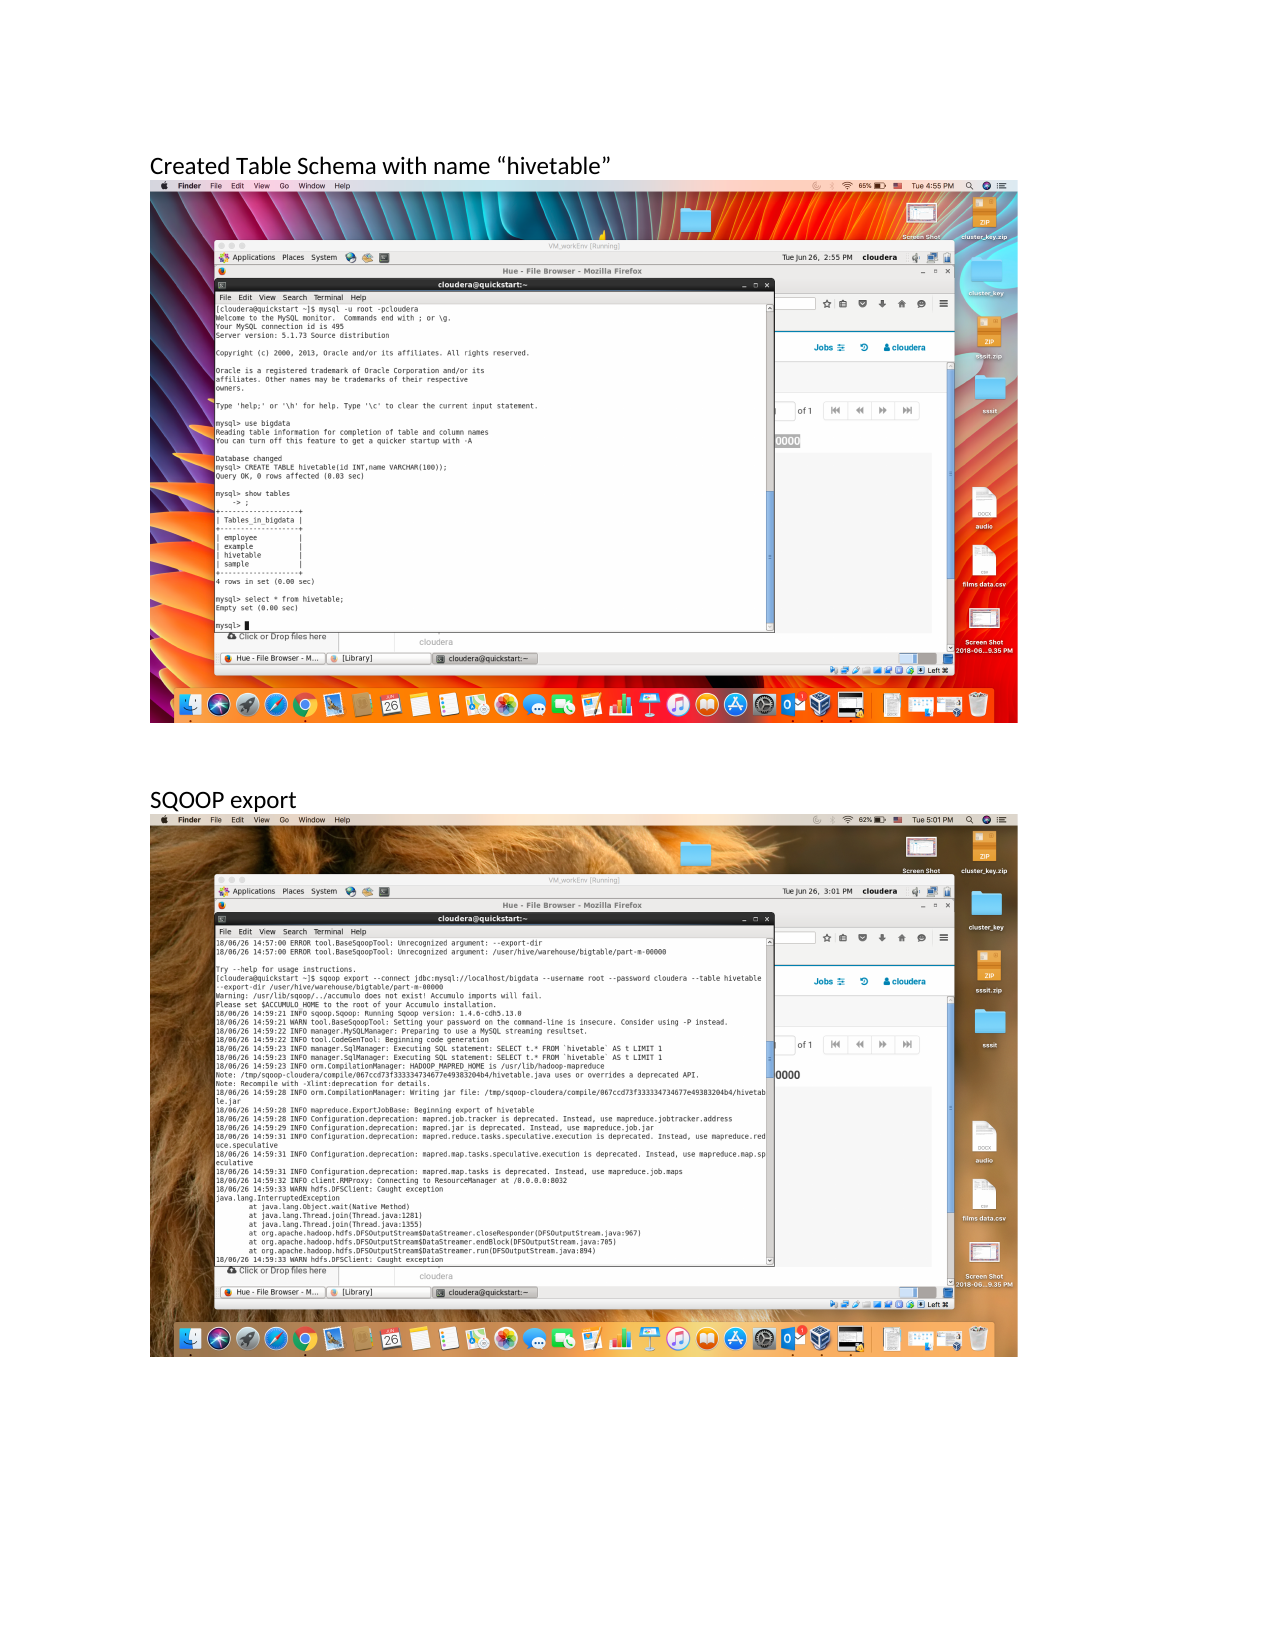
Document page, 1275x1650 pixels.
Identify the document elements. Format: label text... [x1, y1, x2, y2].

text SQOOP export [150, 784, 1125, 814]
picture [150, 180, 1018, 723]
picture [150, 814, 1018, 1357]
text Created Table Schema with name “hivetable” [150, 150, 1125, 181]
